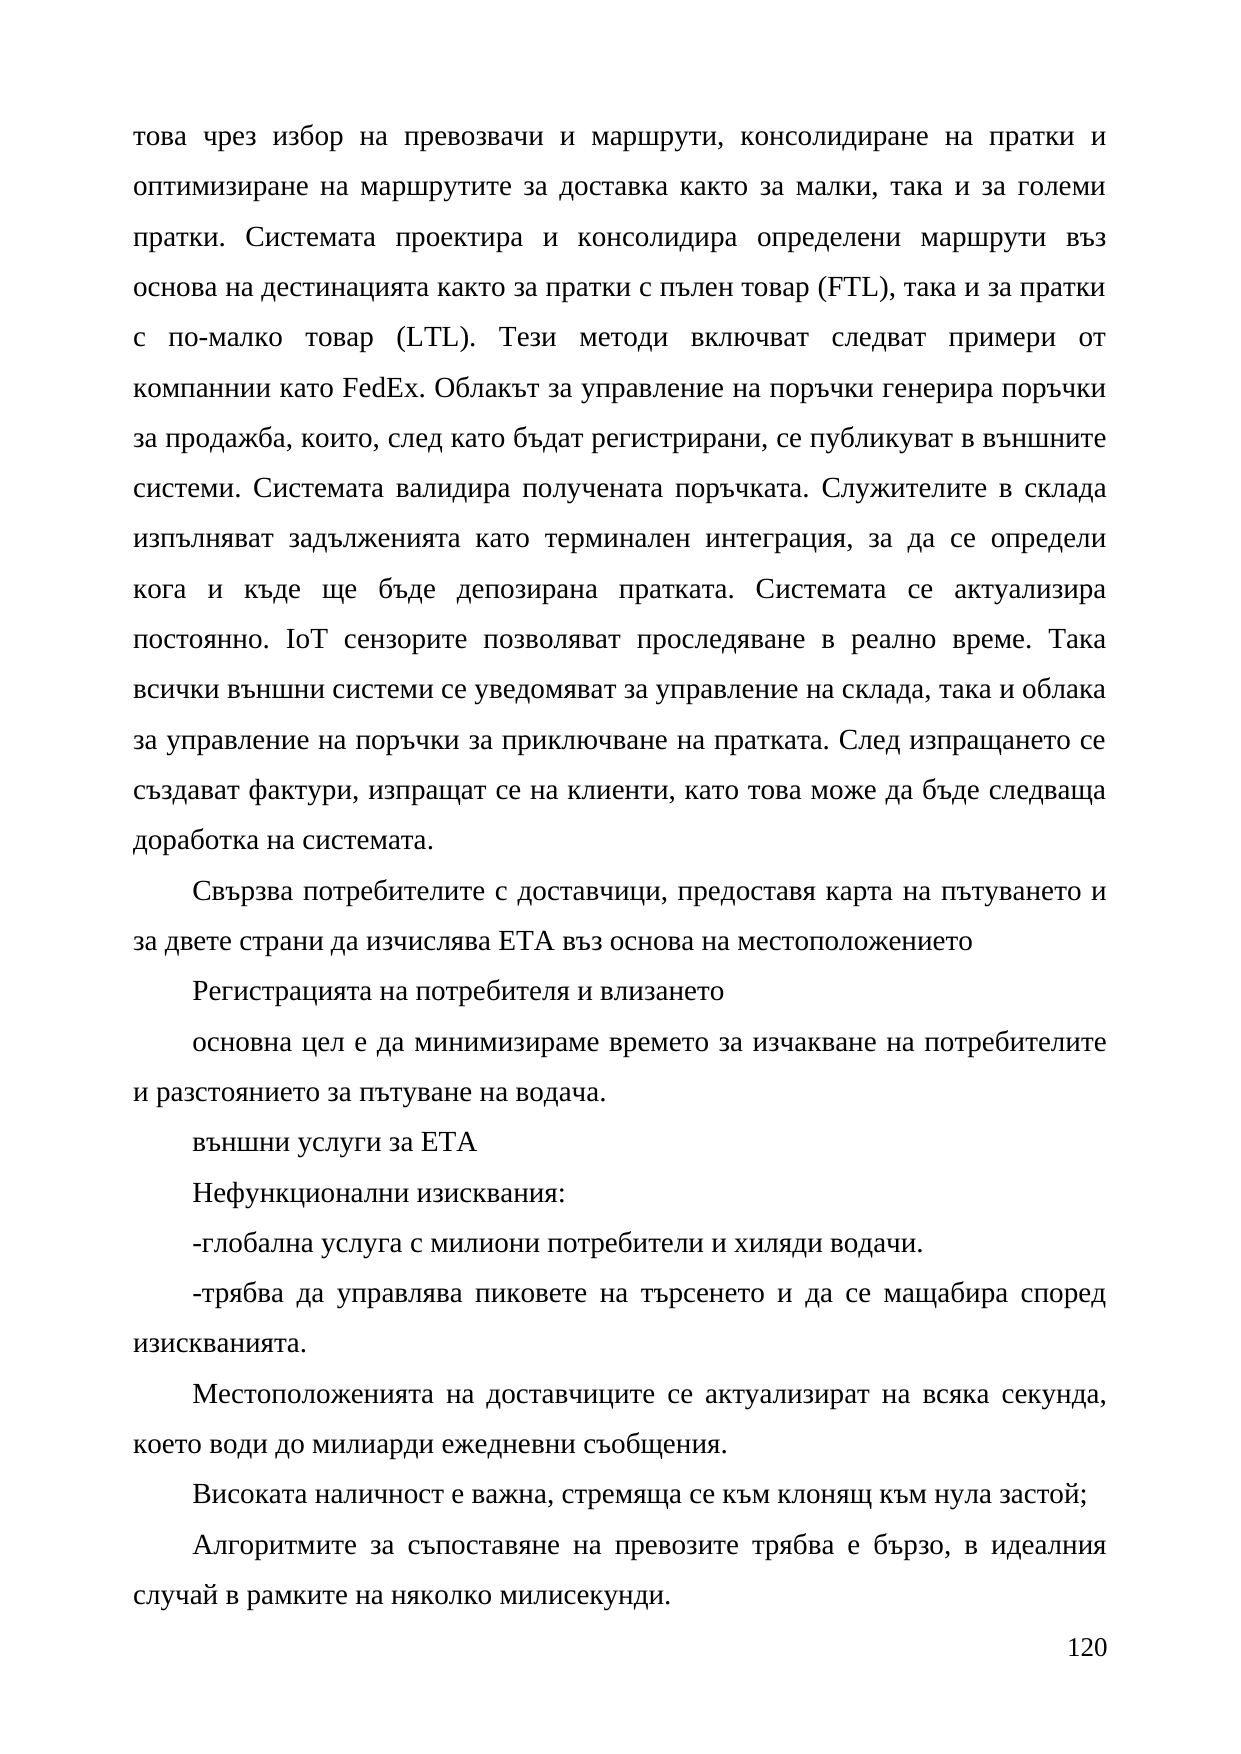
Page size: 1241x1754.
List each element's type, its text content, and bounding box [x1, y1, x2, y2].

text основна цел е да минимизираме времето за изчакване на потребителите и разстоянието за пътуване на водача. [133, 1024, 1107, 1108]
text Регистрацията на потребителя и влизането [133, 973, 1107, 1007]
text -трябва да управлява пиковете на търсенето и да се мащабира според изискванията. [133, 1275, 1107, 1359]
text Алгоритмите за съпоставяне на превозите трябва е бързо, в идеалния случай в рамките на няколко милисекунди. [133, 1527, 1107, 1611]
text Местоположенията на доставчиците се актуализират на всяка секунда, което води до милиарди ежедневни съобщения. [133, 1376, 1107, 1460]
text Високата наличност е важна, стремяща се към клонящ към нула застой; [133, 1477, 1107, 1510]
text Свързва потребителите с доставчици, предоставя карта на пътуването и за двете страни да изчислява ETA въз основа на местоположението [133, 873, 1107, 957]
text -глобална услуга с милиони потребители и хиляди водачи. [133, 1225, 1107, 1258]
text Нефункционални изисквания: [133, 1175, 1107, 1208]
text външни услуги за ETA [133, 1124, 1107, 1158]
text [133, 118, 1107, 856]
